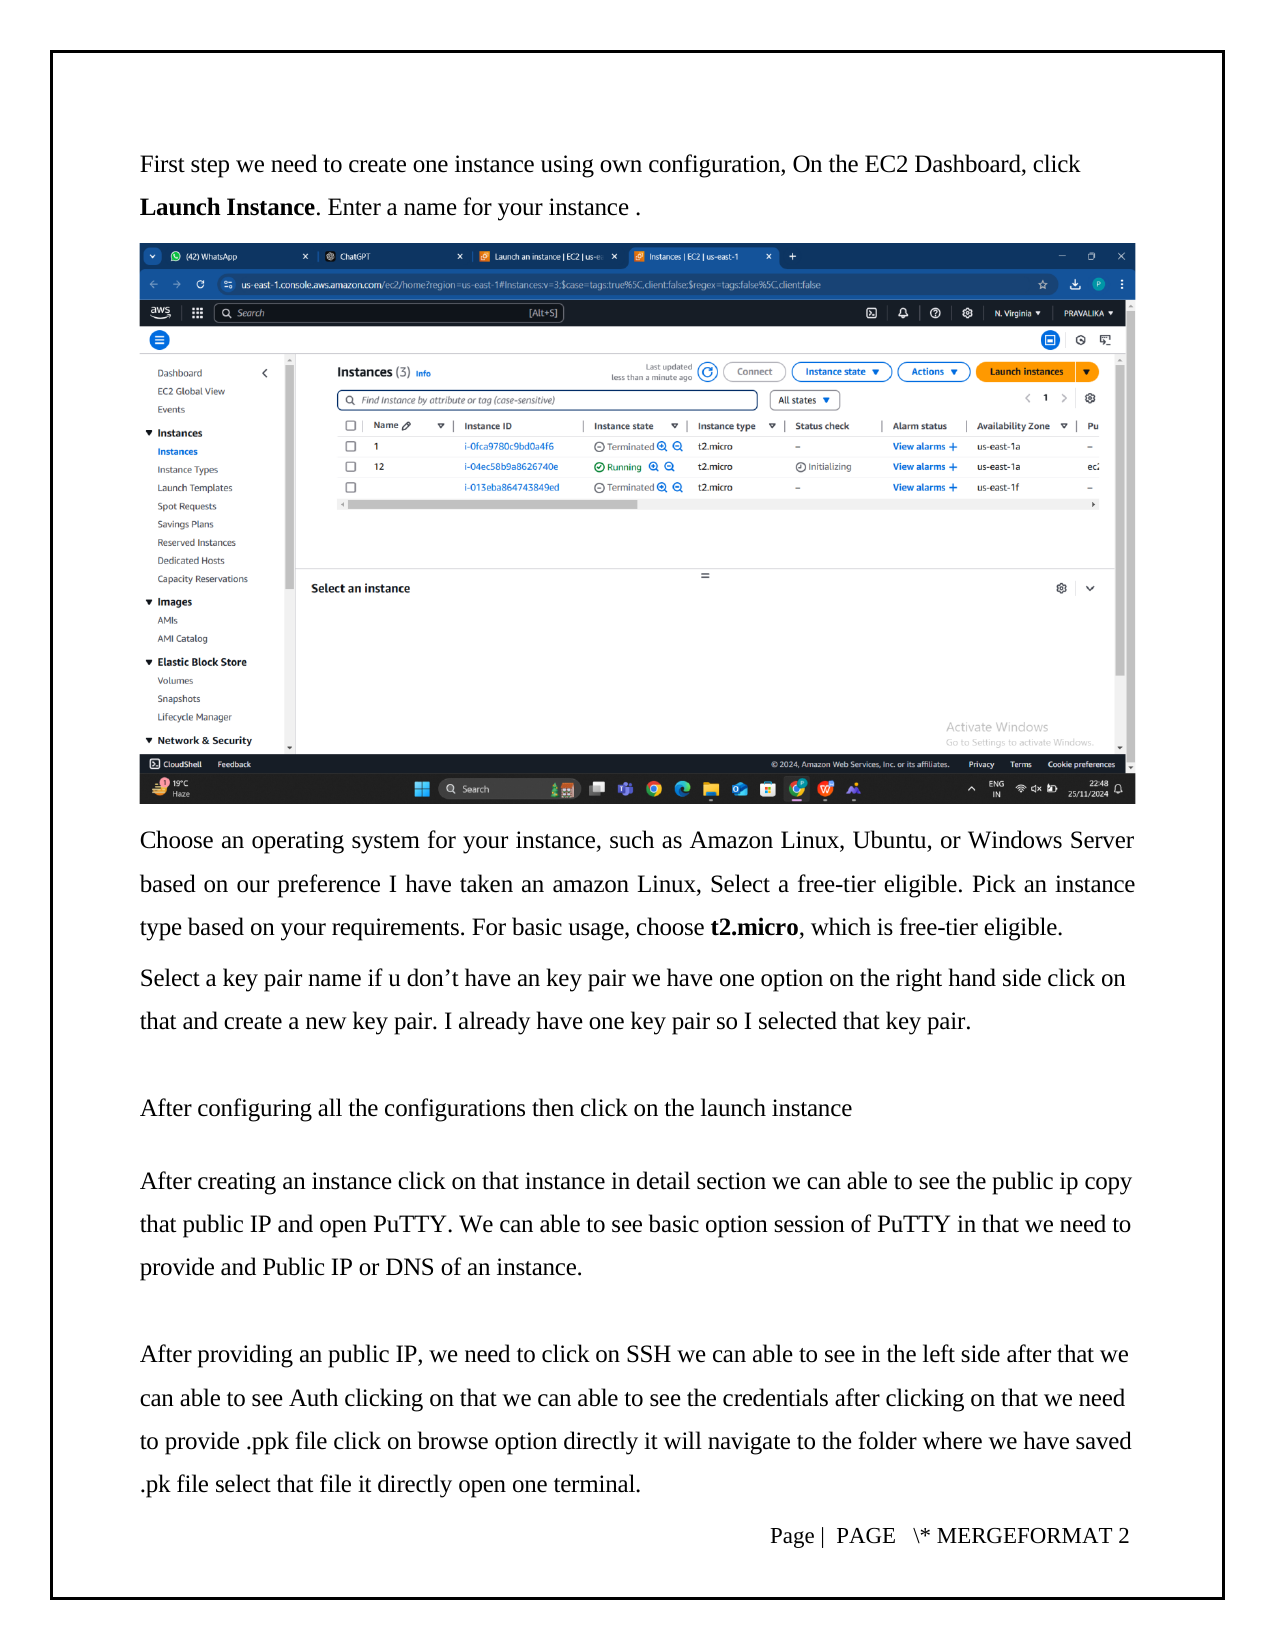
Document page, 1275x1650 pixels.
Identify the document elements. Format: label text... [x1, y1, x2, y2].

text First step we need to create one instance using own configuration, On the EC2 Dashboard, click Launch Instance. Enter a name for your instance . [139, 149, 1135, 221]
text Choose an operating system for your instance, such as Amazon Linux, Ubuntu, or Windows Server based on our preference I have taken an amazon Linux, Select a free-tier eligible. Pick an instance type based on your requirements. For basic usage, choose t2.micro, which is free-tier eligible. [139, 826, 1135, 941]
text Select a key pair name if u don’t have an key pair we have one option on the right hand side click on that and create a new key pair. I already have one key pair so I selected that key pair. [139, 963, 1135, 1034]
text After creating an instance click on that instance in detail section we can able to see the public ip copy that public IP and open PuTTY. We can able to see basic option session of PuTTY in that we need to provide and Public IP or DNS of an instance. [139, 1166, 1135, 1281]
text After configuring all the configurations then click on the launch instance [139, 1093, 1135, 1122]
picture [139, 243, 1136, 804]
text After providing an public IP, we need to click on SSH we can able to see in the left side after that we can able to see Auth clicking on that we can able to see the credentials after clicking on that we need to provide .ppk file click on browse option directly it will navigate to the folder where we have saved .pk file select that file it directly open one terminal. [139, 1339, 1135, 1498]
